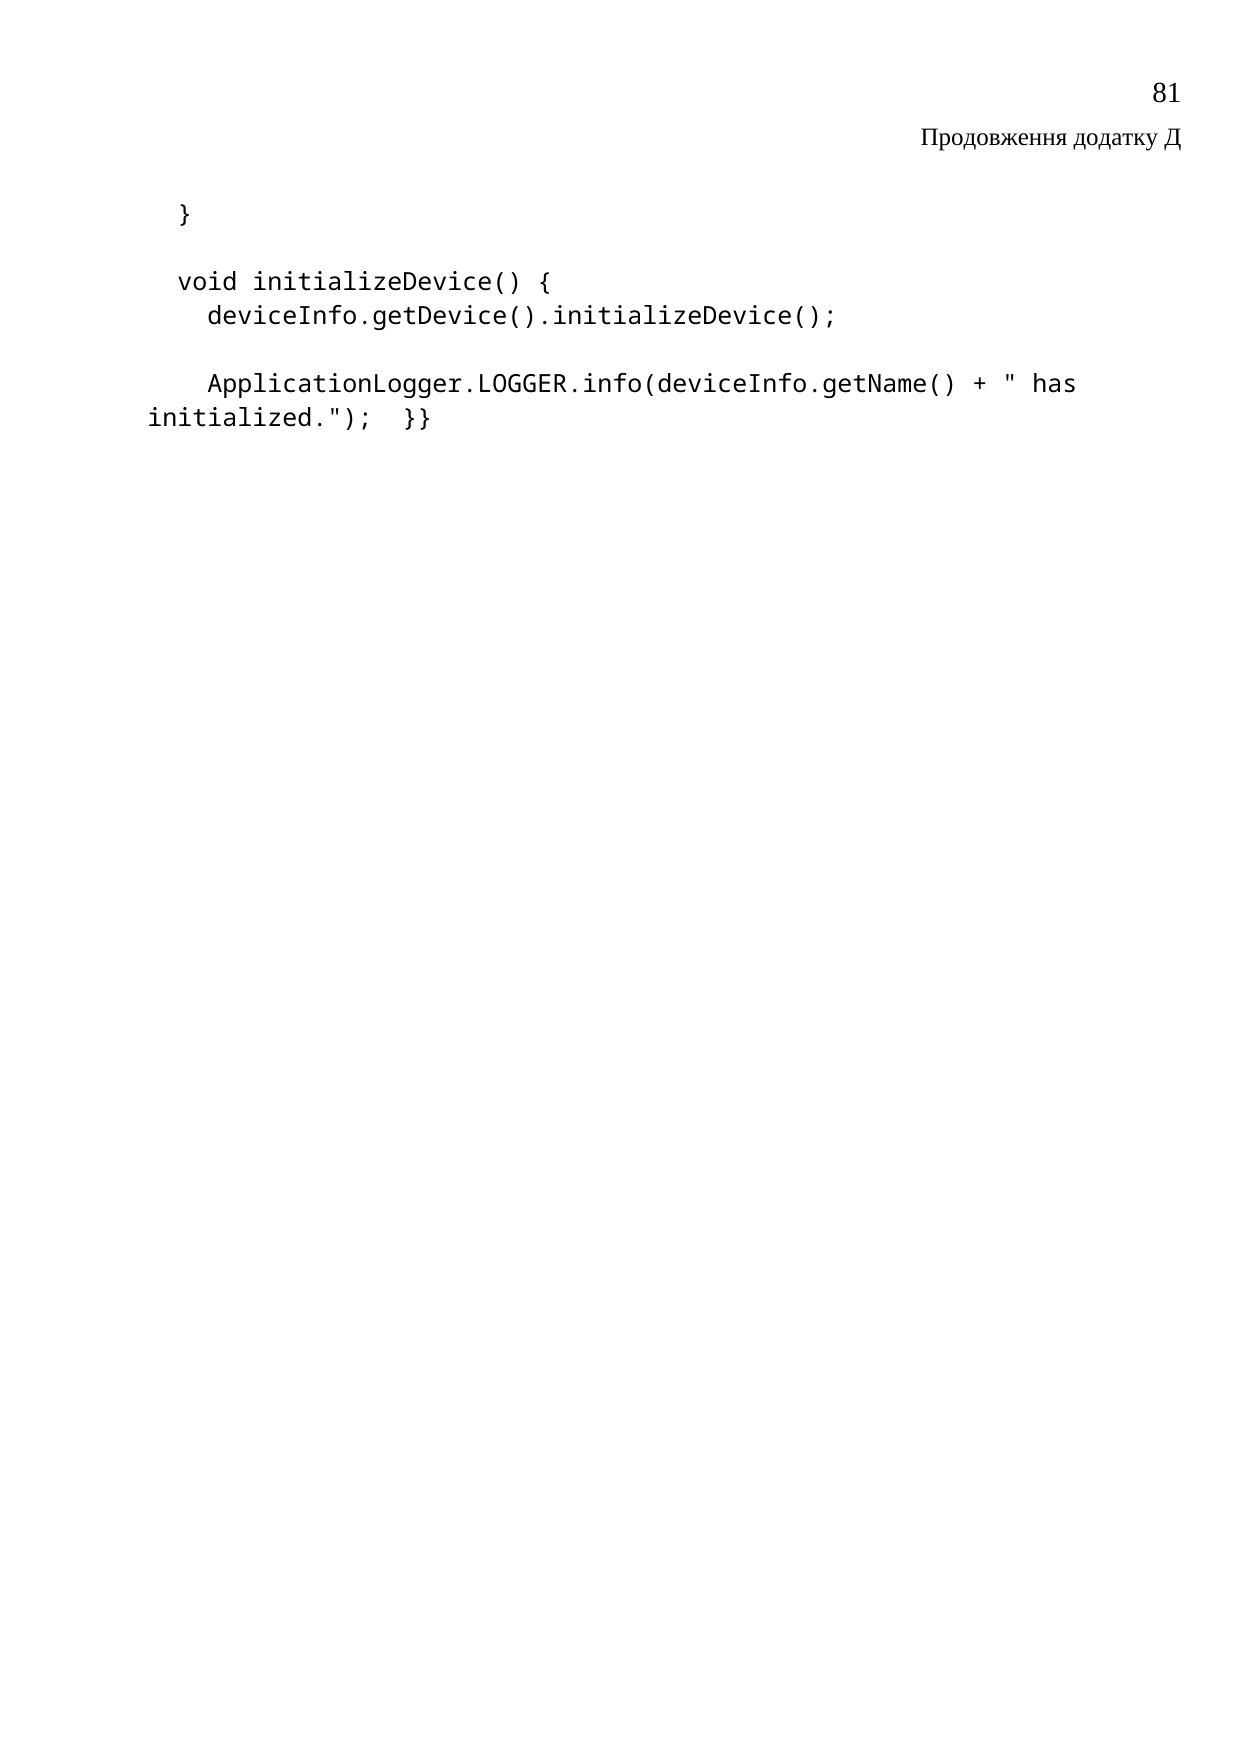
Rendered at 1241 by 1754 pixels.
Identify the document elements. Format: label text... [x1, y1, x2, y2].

text deviceInfo.getDevice().initializeDevice(); [147, 298, 1181, 332]
text ApplicationLogger.LOGGER.info(deviceInfo.getName() + " has initialized."); }} [147, 366, 1181, 434]
text void initializeDevice() { [147, 263, 1181, 298]
text } [147, 195, 1181, 229]
